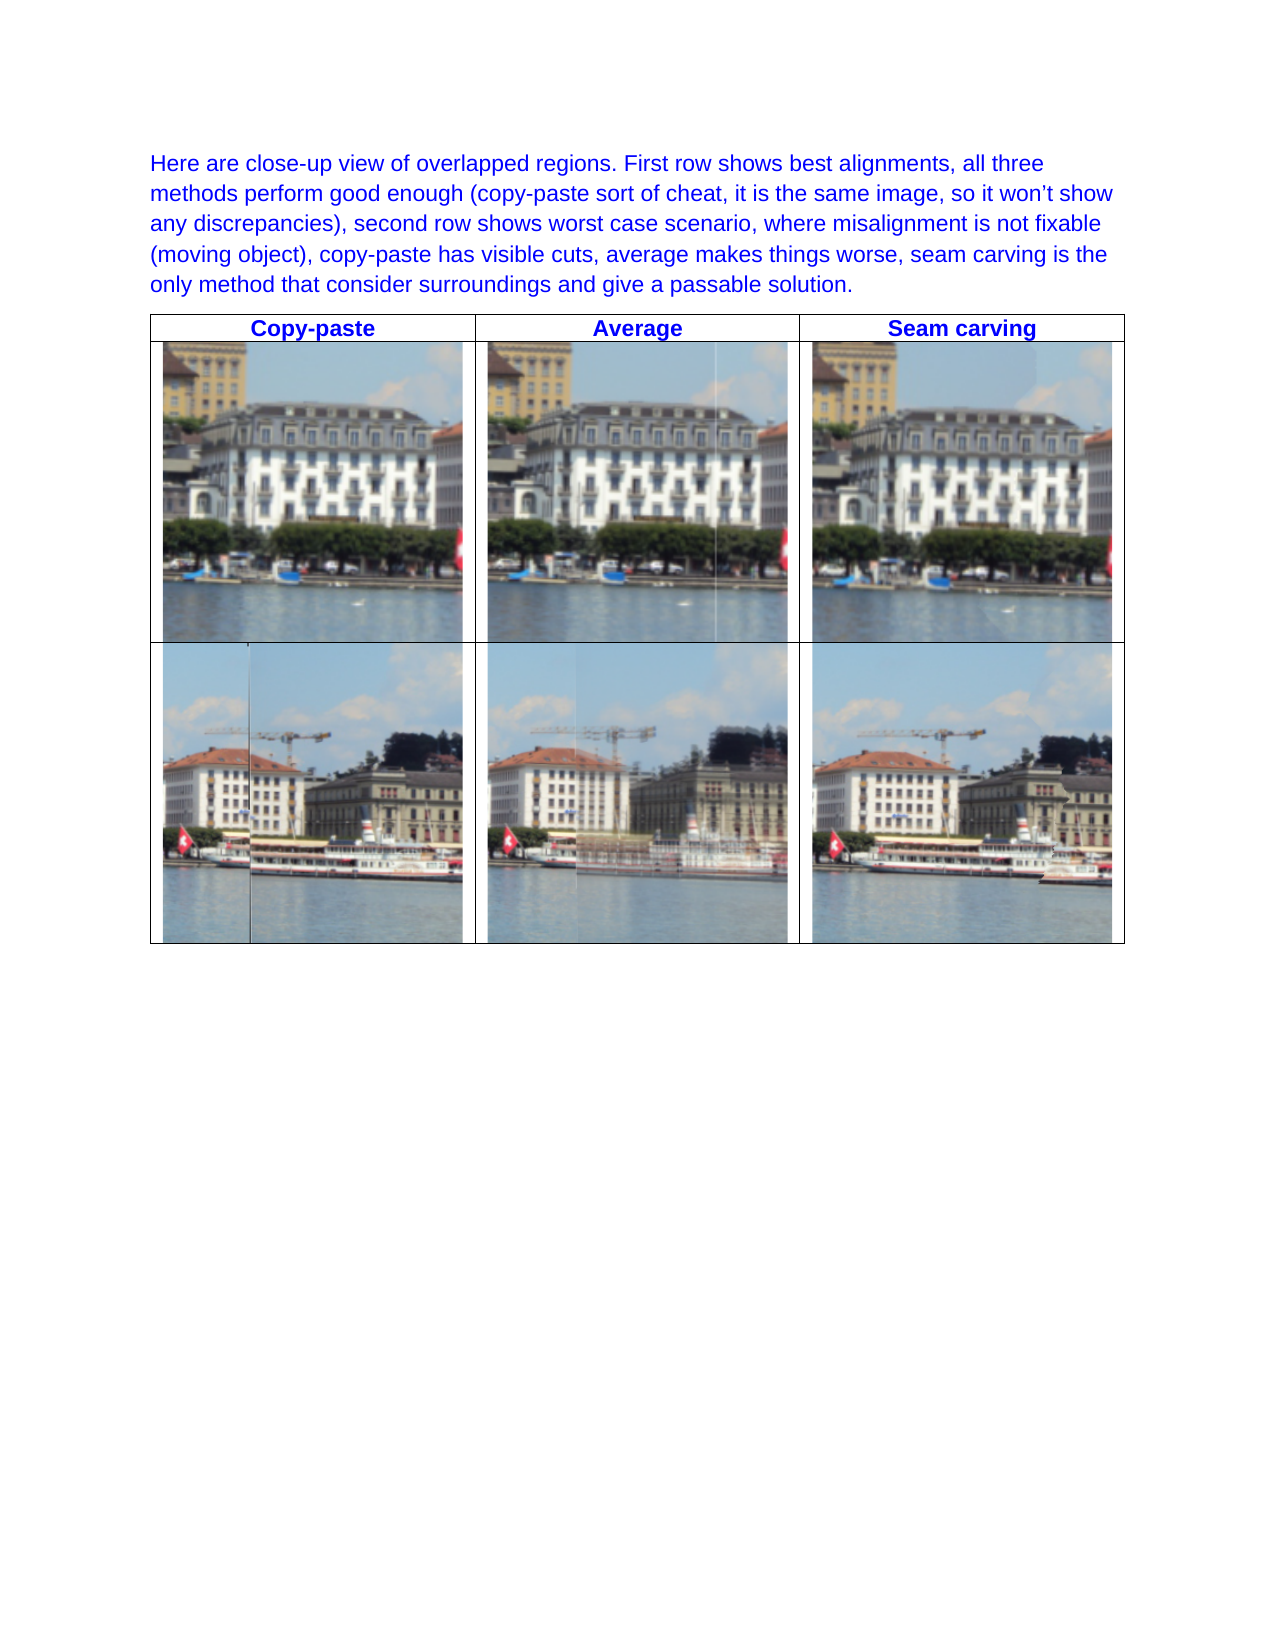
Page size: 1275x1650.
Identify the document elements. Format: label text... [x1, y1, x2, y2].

table_header Seam carving [800, 315, 1124, 341]
table_header Copy-paste [151, 315, 475, 341]
table_cell [151, 643, 162, 943]
picture [162, 342, 463, 642]
table_cell [800, 643, 812, 943]
picture [812, 342, 1113, 642]
table_cell [151, 342, 162, 642]
table_header Average [476, 315, 799, 341]
picture [487, 342, 788, 642]
table_cell [476, 643, 487, 943]
table_cell [1113, 643, 1124, 943]
picture [812, 643, 1113, 943]
picture [162, 643, 463, 943]
table_cell [788, 643, 799, 943]
table_cell [788, 342, 799, 642]
table_cell [476, 342, 487, 642]
table_cell [463, 643, 475, 943]
table_cell [800, 342, 812, 642]
table_cell [463, 342, 475, 642]
table_cell [1113, 342, 1124, 642]
picture [487, 643, 788, 943]
text Here are close-up view of overlapped regions. First row shows best alignments, all three methods perform good enough (copy-paste sort of cheat, it is the same image, so it won’t show any discrepancies), second row shows worst case scenario, where misalignment is not fixable (moving object), copy-paste has visible cuts, average makes things worse, seam carving is the only method that consider surroundings and give a passable solution. [150, 150, 1125, 297]
